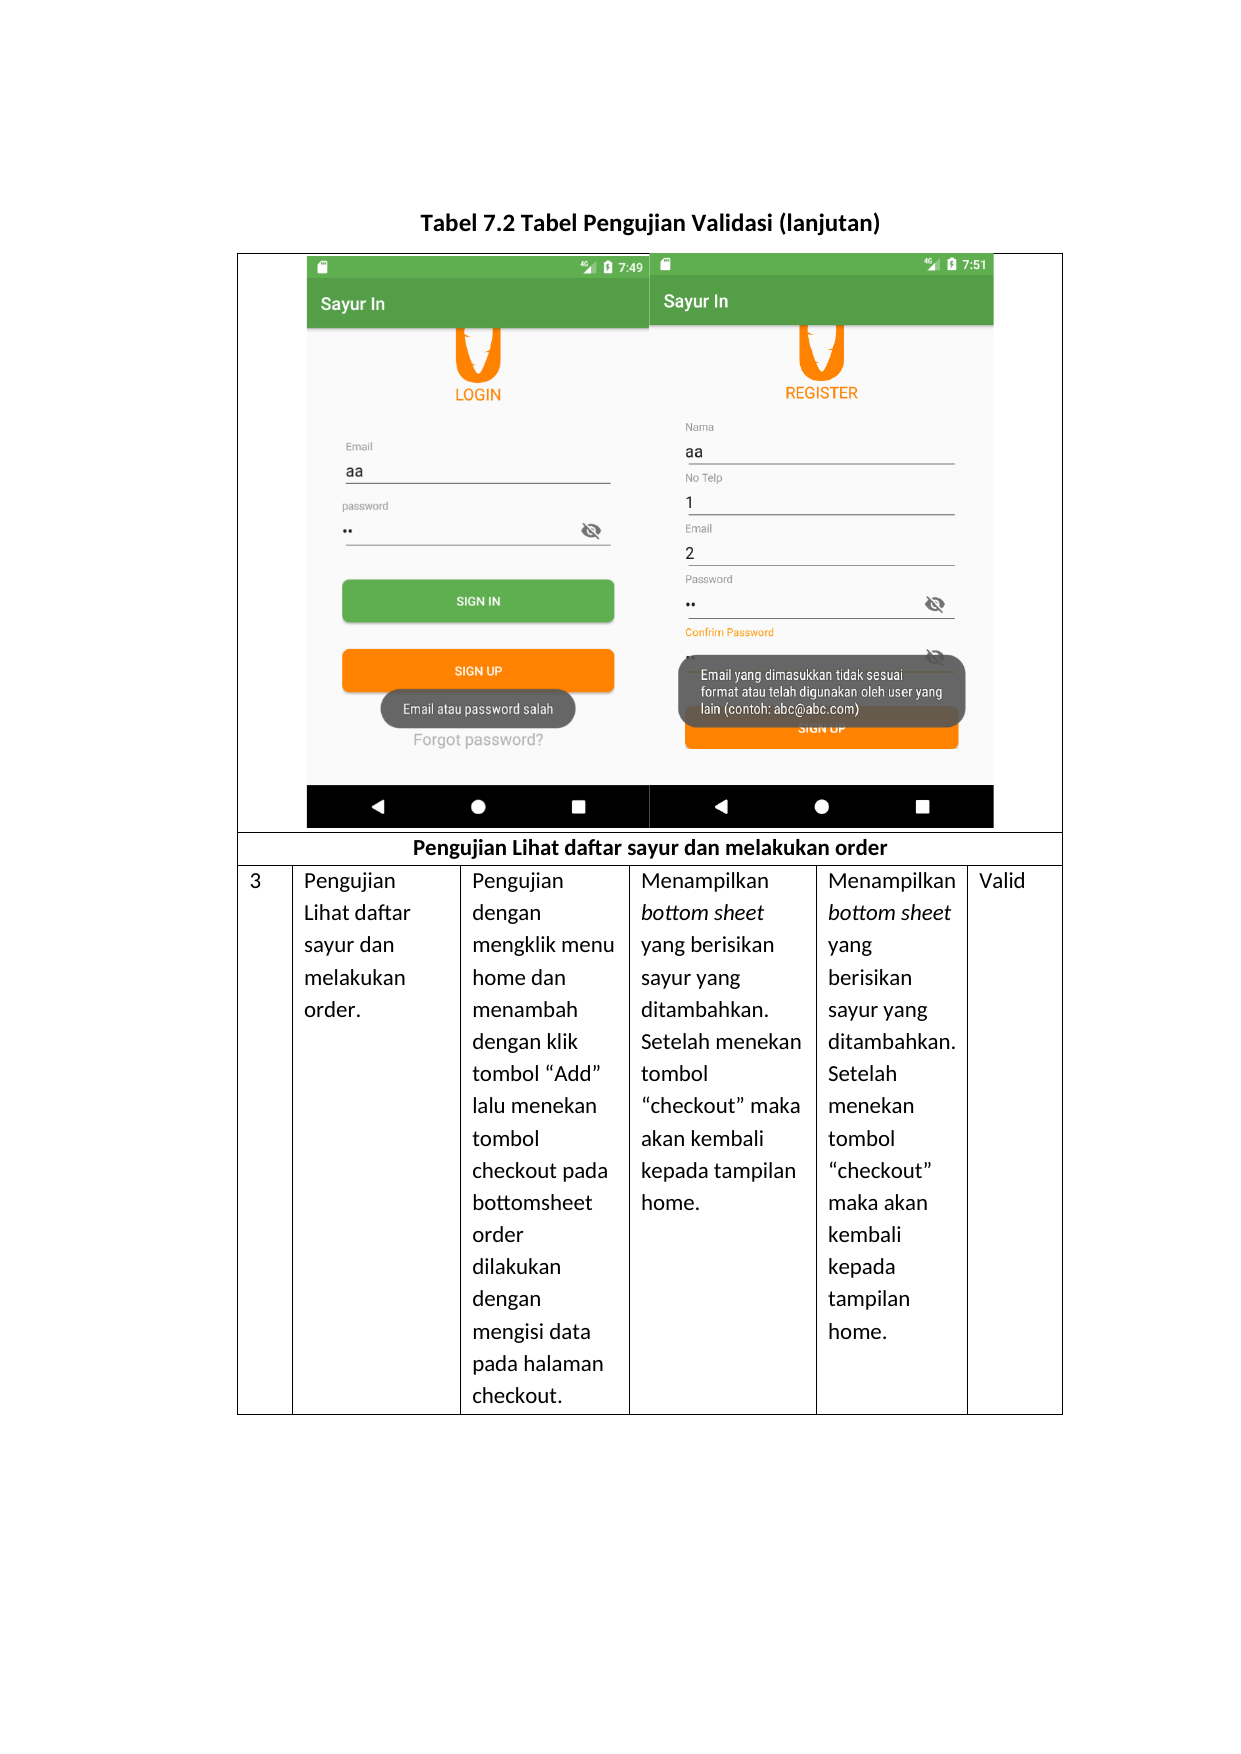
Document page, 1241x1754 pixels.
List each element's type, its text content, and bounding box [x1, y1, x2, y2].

table_cell Pengujian Lihat daftar sayur dan melakukan order. [293, 866, 460, 1413]
table_cell Menampilkan bottom sheet yang berisikan sayur yang ditambahkan. Setelah menekan tombol “checkout” maka akan kembali kepada tampilan home. [817, 866, 967, 1413]
table_cell Menampilkan bottom sheet yang berisikan sayur yang ditambahkan. Setelah menekan tombol “checkout” maka akan kembali kepada tampilan home. [630, 866, 816, 1413]
table_cell Pengujian dengan mengklik menu home dan menambah dengan klik tombol “Add” lalu menekan tombol checkout pada bottomsheet order dilakukan dengan mengisi data pada halaman checkout. [461, 866, 629, 1413]
table_cell Pengujian Lihat daftar sayur dan melakukan order [238, 833, 1062, 865]
table_cell 3 [238, 866, 292, 1413]
text Tabel 7.2 Tabel Pengujian Validasi (lanjutan) [236, 207, 1064, 237]
picture [306, 253, 994, 828]
table_cell Valid [968, 866, 1062, 1413]
table_header [238, 254, 1062, 832]
